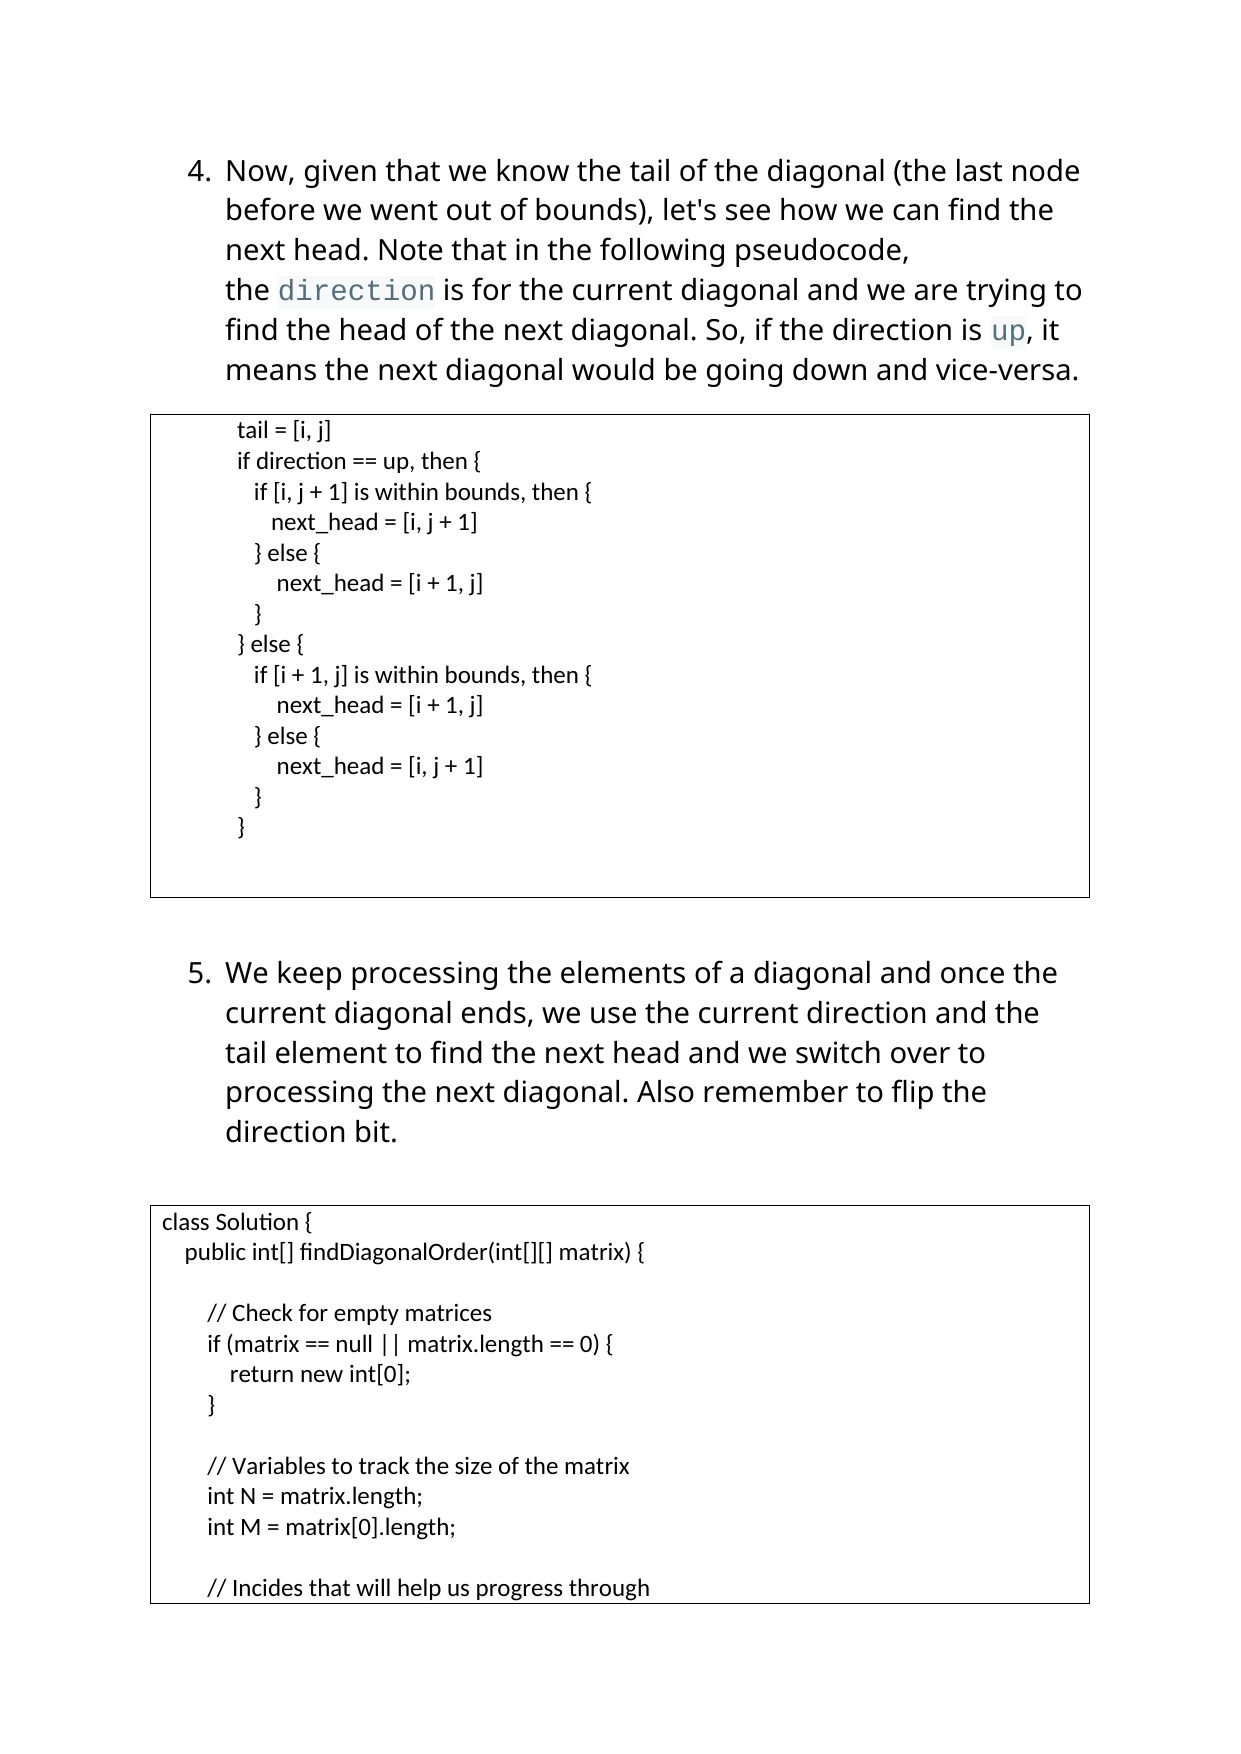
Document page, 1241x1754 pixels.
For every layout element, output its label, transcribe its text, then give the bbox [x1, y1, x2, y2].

table_header tail = [i, j] if direction == up, then { if [i, j + 1] is within bounds, then { next_head = [i, j + 1] } else { next_head = [i + 1, j] } } else { if [i + 1, j] is within bounds, then { next_head = [i + 1, j] } else { next_head = [i, j + 1] } } [151, 415, 1089, 897]
list We keep processing the elements of a diagonal and once the current diagonal ends, we use the current direction and the tail element to find the next head and we switch over to processing the next diagonal. Also remember to flip the direction bit. [187, 952, 1090, 1151]
list Now, given that we know the tail of the diagonal (the last node before we went out of bounds), let's see how we can find the next head. Note that in the following pseudocode, the direction is for the current diagonal and we are trying to find the head of the next diagonal. So, if the direction is up, it means the next diagonal would be going down and vice-versa. [187, 150, 1090, 388]
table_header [151, 1206, 1089, 1602]
